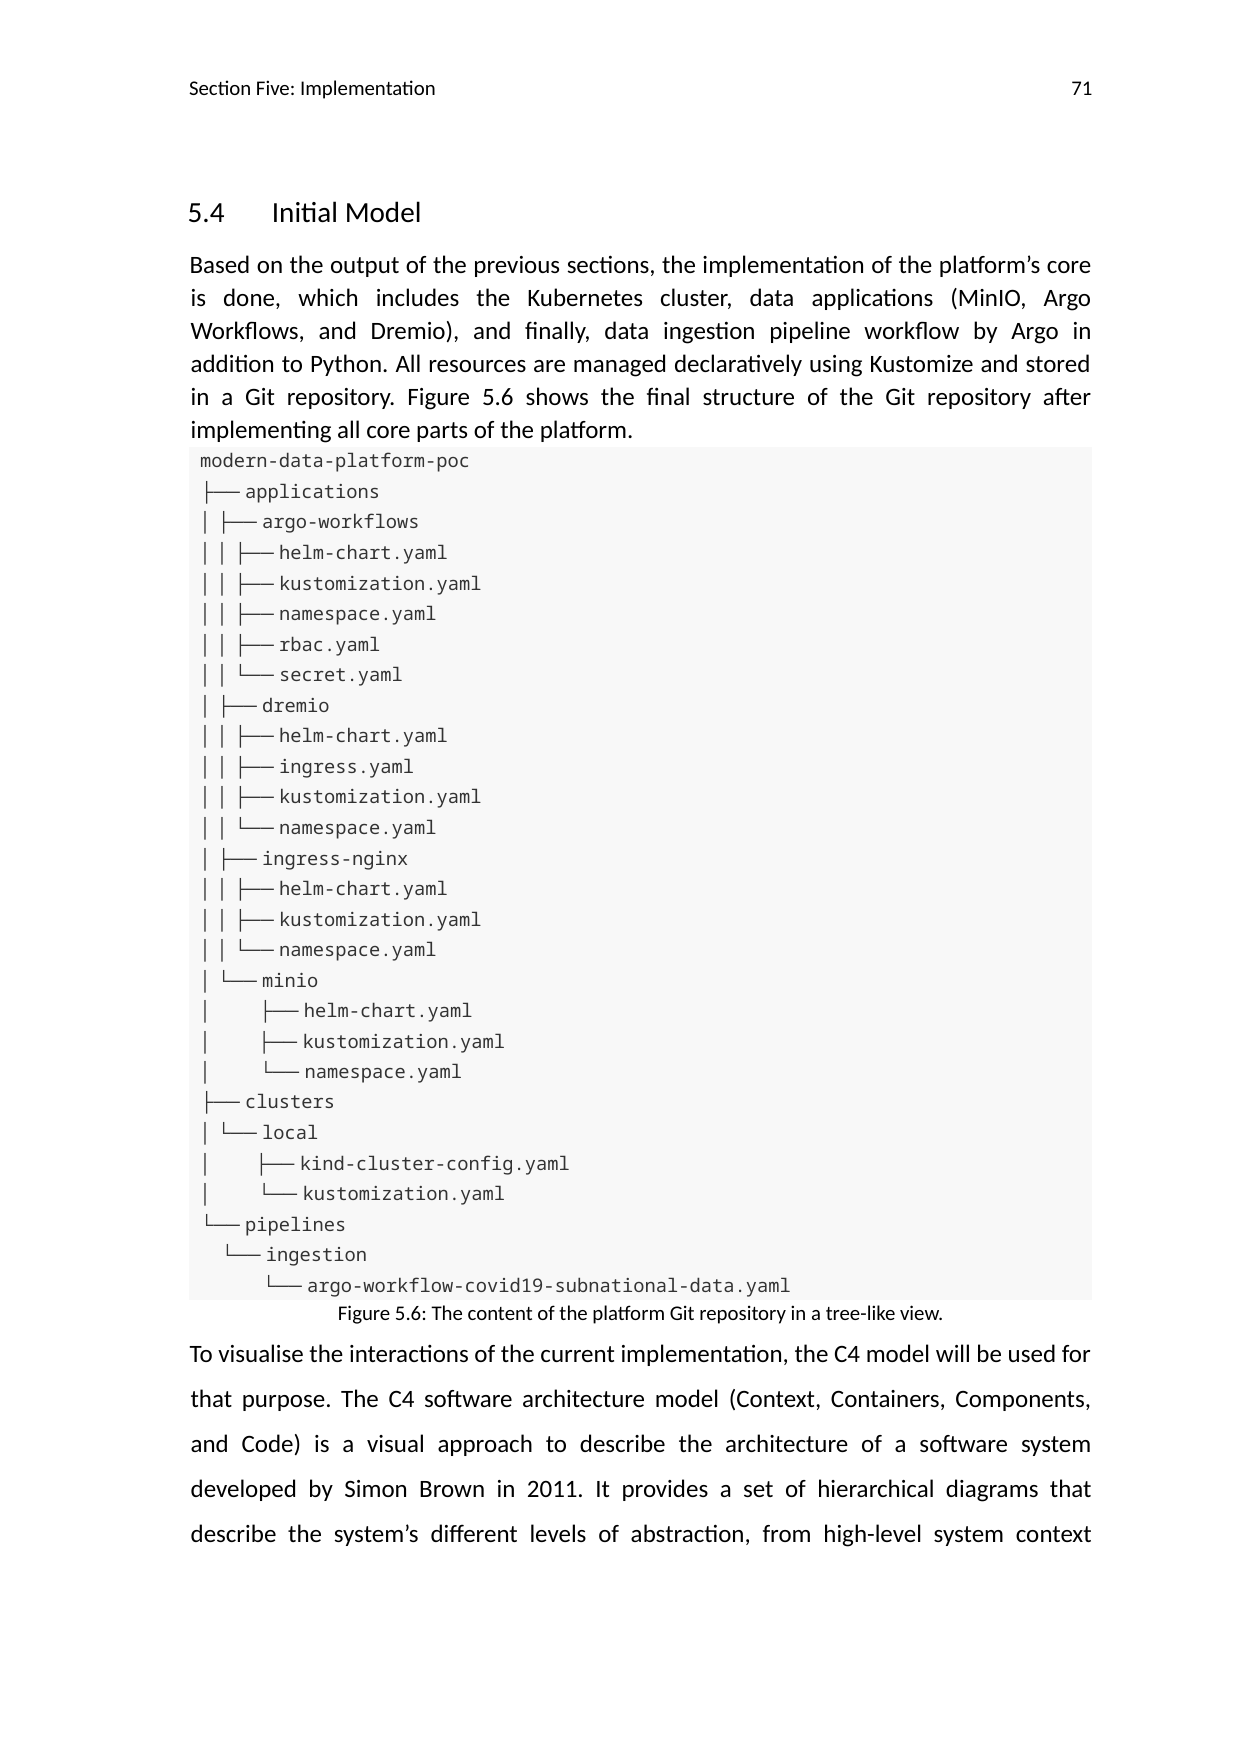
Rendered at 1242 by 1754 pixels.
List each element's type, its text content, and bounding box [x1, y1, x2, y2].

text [189, 1338, 1092, 1549]
table_header modern-data-platform-poc ├── applications │ ├── argo-workflows │ │ ├── helm-chart.yaml │ │ ├── kustomization.yaml │ │ ├── namespace.yaml │ │ ├── rbac.yaml │ │ └── secret.yaml │ ├── dremio │ │ ├── helm-chart.yaml │ │ ├── ingress.yaml │ │ ├── kustomization.yaml │ │ └── namespace.yaml │ ├── ingress-nginx │ │ ├── helm-chart.yaml │ │ ├── kustomization.yaml │ │ └── namespace.yaml │ └── minio │ ├── helm-chart.yaml │ ├── kustomization.yaml │ └── namespace.yaml ├── clusters │ └── local │ ├── kind-cluster-config.yaml │ └── kustomization.yaml └── pipelines └── ingestion └── argo-workflow-covid19-subnational-data.yaml [189, 447, 1092, 1300]
text Based on the output of the previous sections, the implementation of the platform’s core is done, which includes the Kubernetes cluster, data applications (MinIO, Argo Workflows, and Dremio), and finally, data ingestion pipeline workflow by Argo in addition to Python. All resources are managed declaratively using Kustomize and stored in a Git repository. Figure 5.6 shows the final structure of the Git repository after implementing all core parts of the platform. [189, 249, 1092, 444]
subtitle 5.4 Initial Model [187, 194, 1092, 230]
text Figure 5.6: The content of the platform Git repository in a tree-like view. [193, 1300, 1088, 1325]
